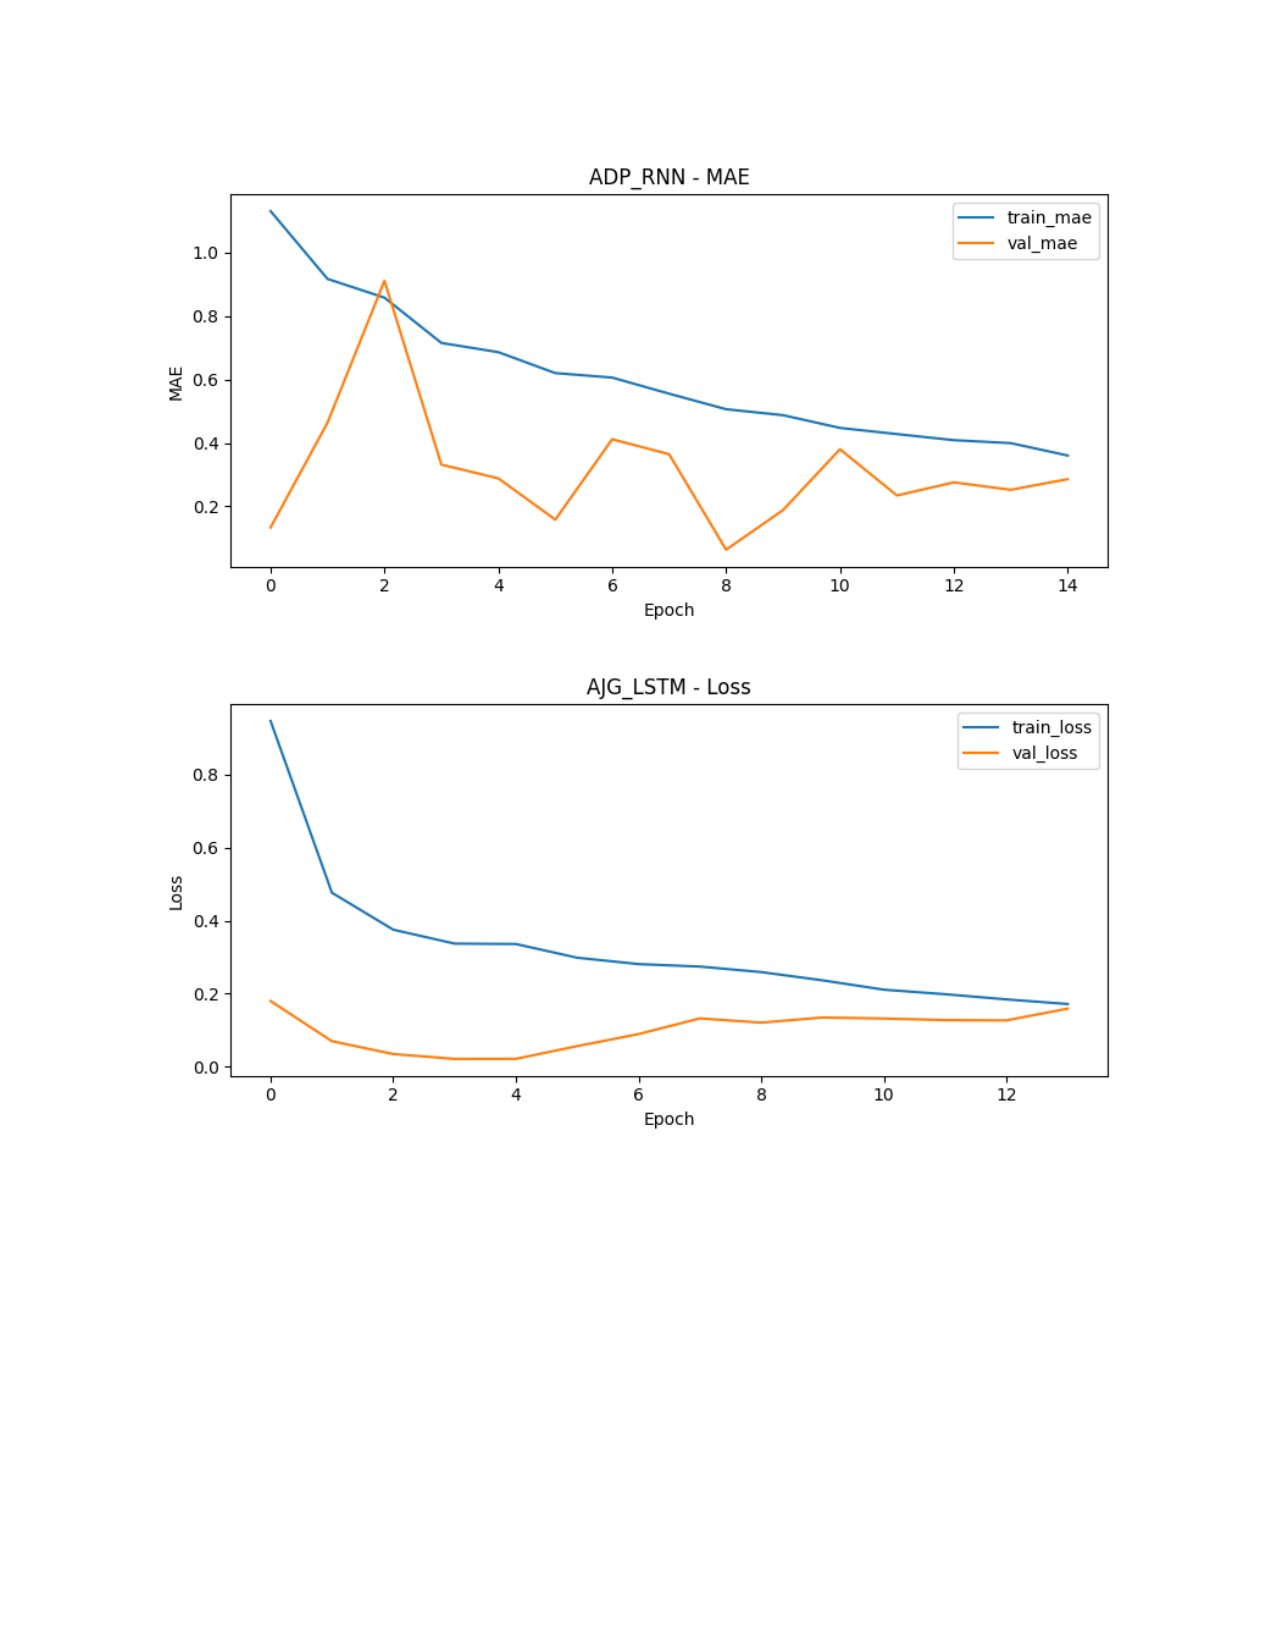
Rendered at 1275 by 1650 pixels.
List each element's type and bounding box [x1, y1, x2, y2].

picture [150, 659, 1125, 1147]
picture [150, 150, 1125, 638]
